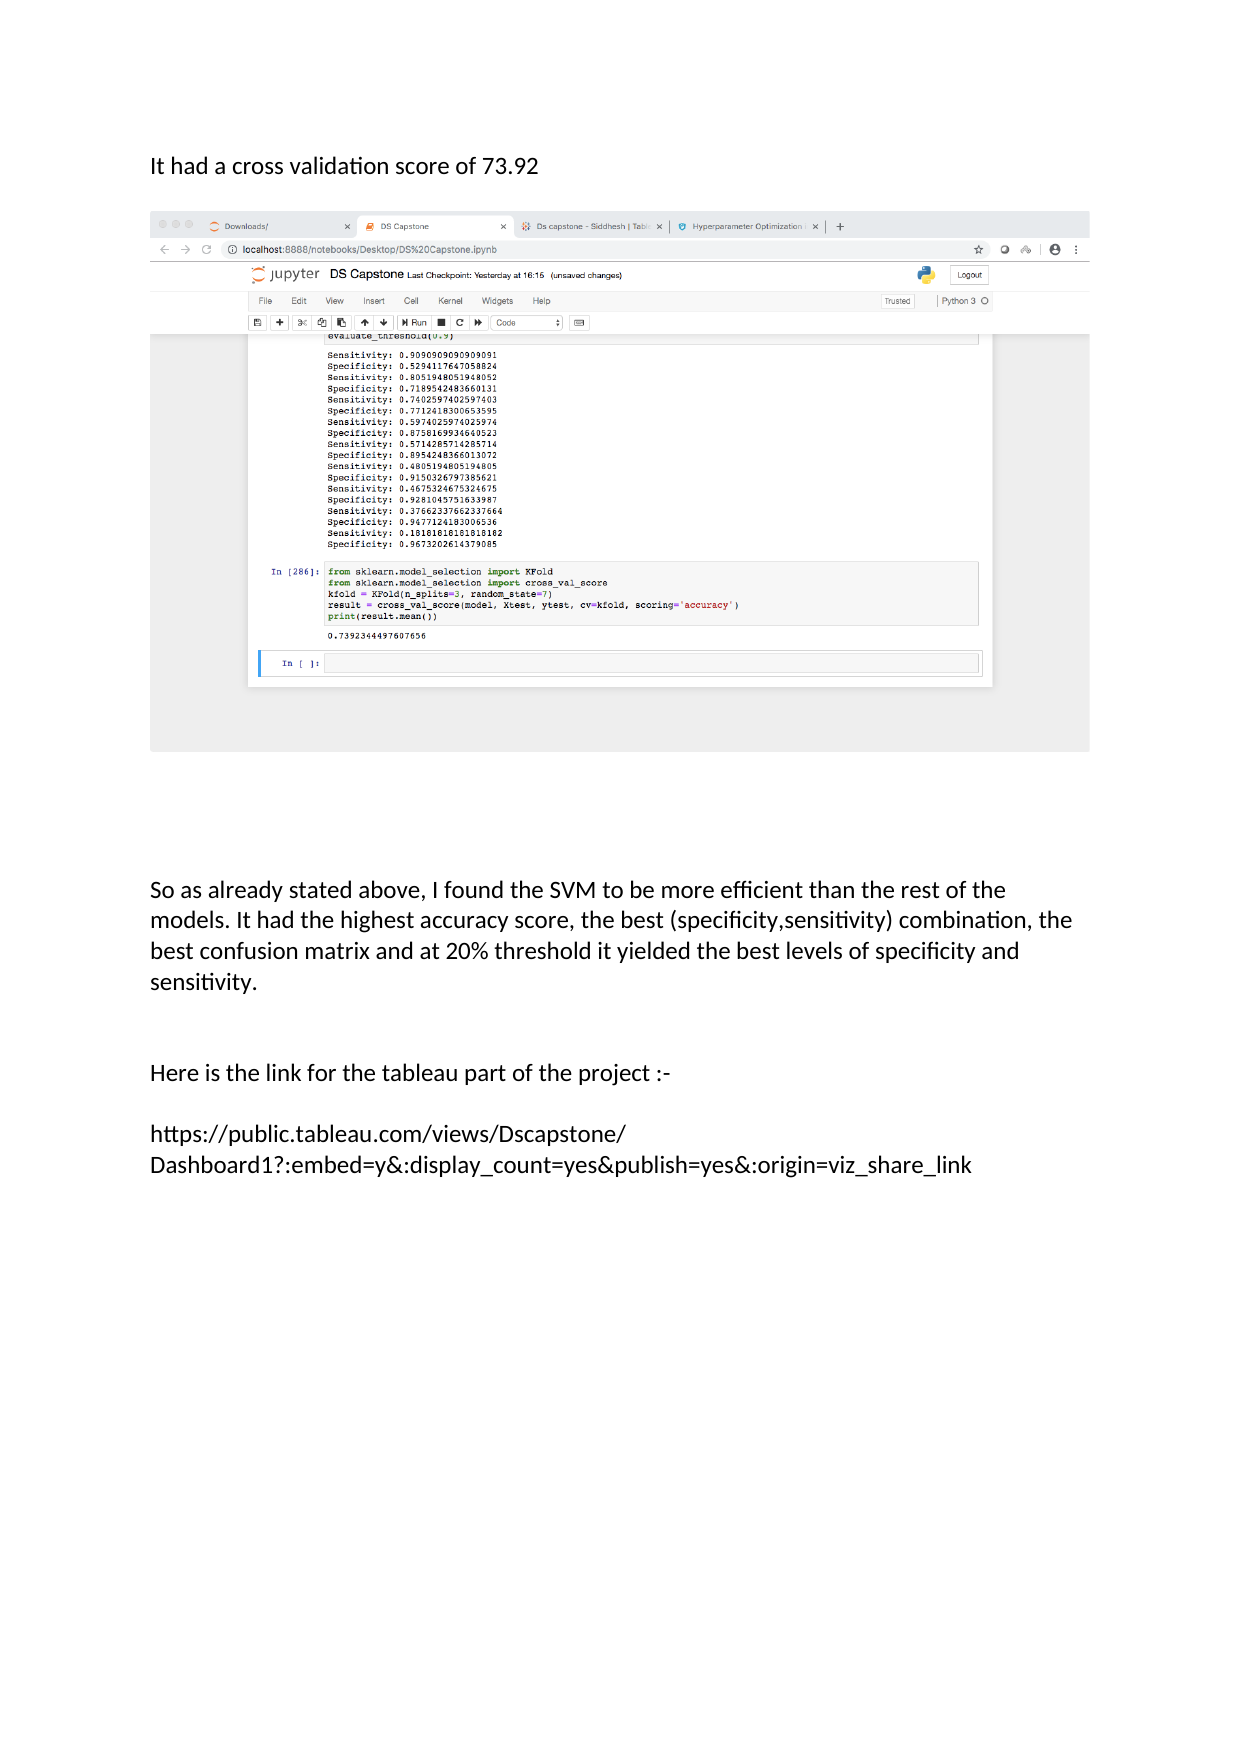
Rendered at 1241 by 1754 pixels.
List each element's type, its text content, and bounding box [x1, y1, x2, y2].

picture [150, 211, 1090, 752]
text So as already stated above, I found the SVM to be more efficient than the rest of the models. It had the highest accuracy score, the best (specificity,sensitivity) combination, the best confusion matrix and at 20% threshold it yielded the best levels of specificity and sensitivity. [150, 874, 1090, 996]
text Here is the link for the tableau part of the project :- [150, 1057, 1090, 1088]
text It had a cross validation score of 73.92 [150, 150, 1090, 181]
text https://public.tableau.com/views/Dscapstone/Dashboard1?:embed=y&:display_count=yes&publish=yes&:origin=viz_share_link [150, 1118, 1090, 1179]
